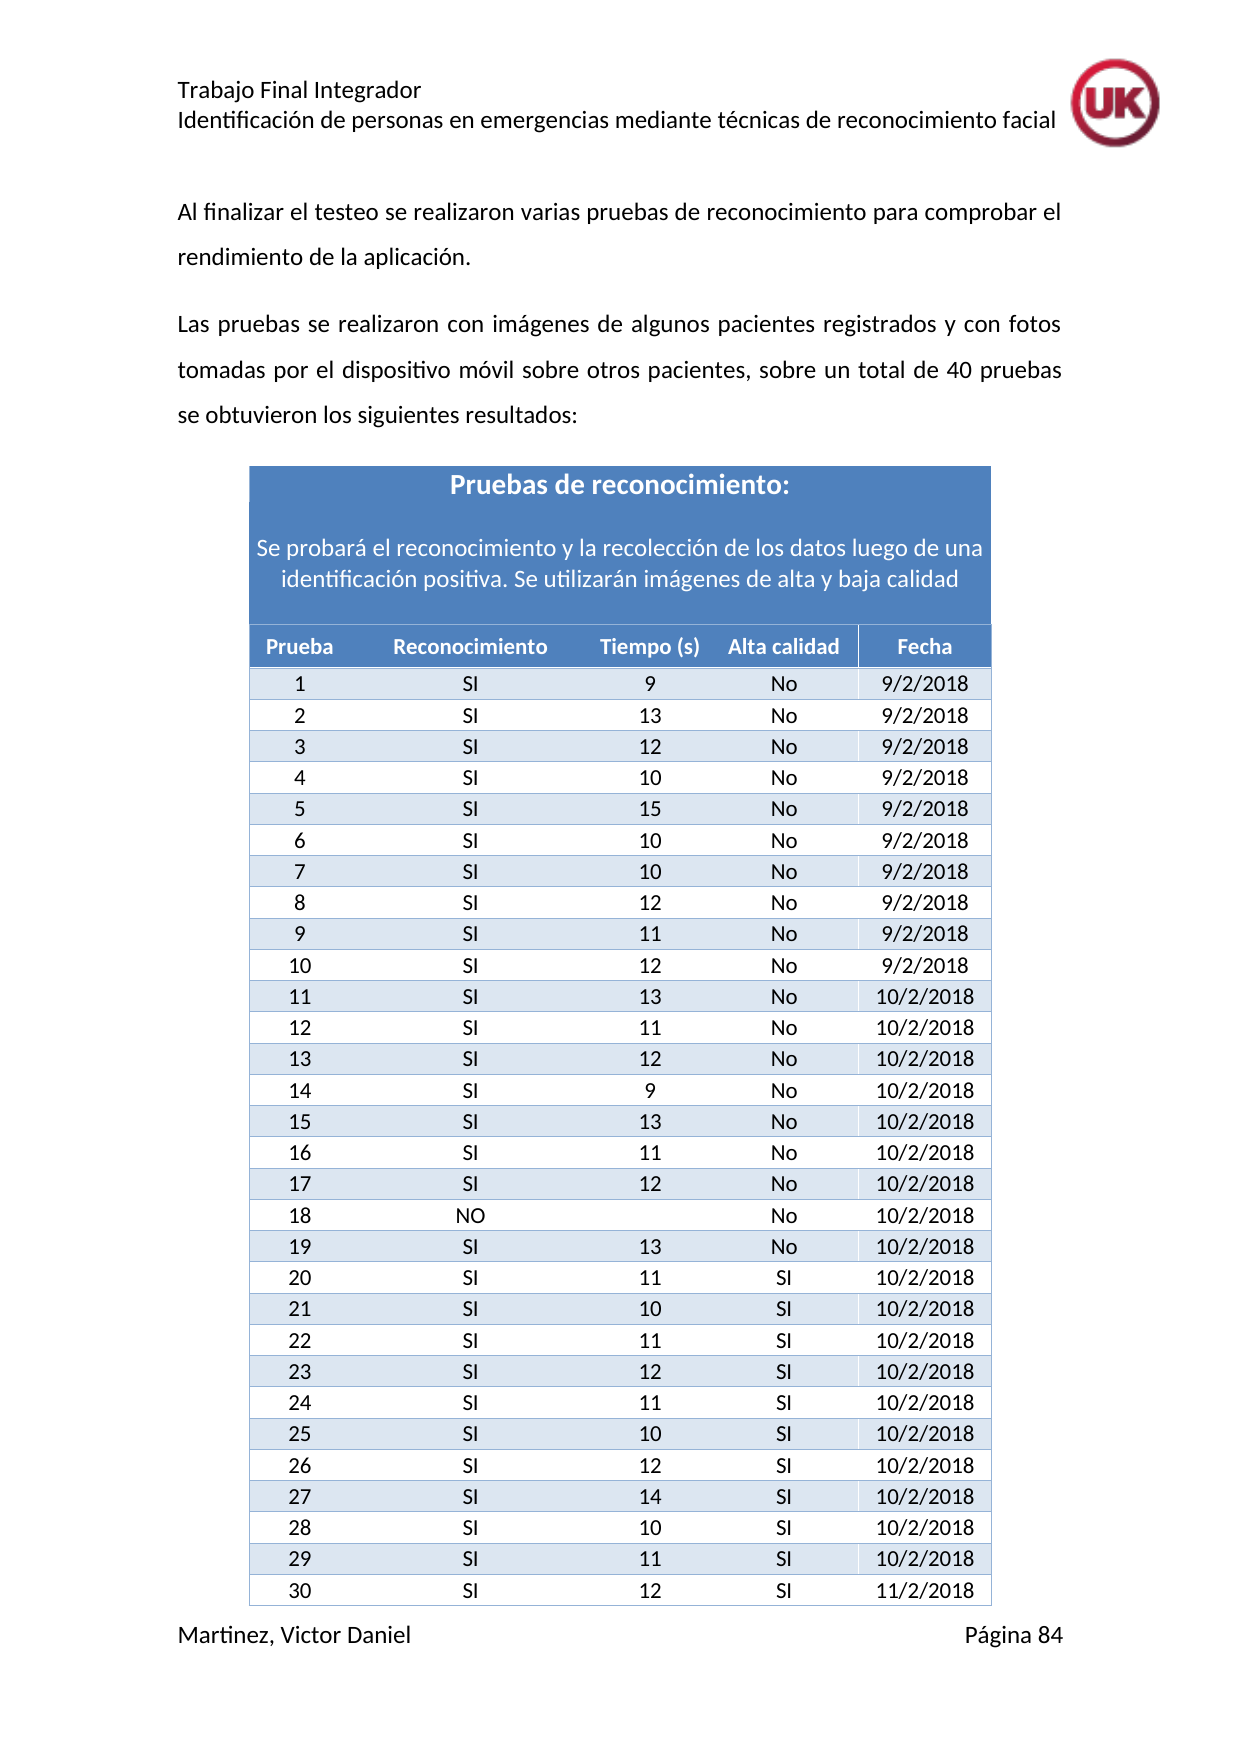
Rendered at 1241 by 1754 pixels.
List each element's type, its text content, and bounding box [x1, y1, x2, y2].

table_cell 12 [591, 731, 709, 761]
table_cell 6 [250, 825, 350, 855]
table_cell No [709, 1200, 858, 1230]
table_cell No [709, 1012, 858, 1042]
table_cell 11 [591, 919, 709, 949]
table_cell SI [350, 1169, 591, 1199]
table_cell 10/2/2018 [859, 1325, 991, 1355]
table_cell 15 [250, 1106, 350, 1136]
table_cell 9/2/2018 [859, 856, 991, 886]
table_cell 9/2/2018 [859, 825, 991, 855]
table_cell 10 [591, 1419, 709, 1449]
table_cell 11 [591, 1012, 709, 1042]
table_cell 10/2/2018 [859, 1076, 990, 1104]
table_cell SI [350, 1512, 591, 1542]
table_cell SI [350, 1012, 591, 1042]
table_cell 10 [591, 825, 709, 855]
table_cell SI [350, 1387, 591, 1417]
table_cell No [709, 825, 858, 855]
table_cell SI [350, 669, 591, 699]
table_cell 9/2/2018 [859, 669, 991, 699]
table_cell SI [350, 700, 591, 730]
table_cell No [709, 700, 858, 730]
table_cell [591, 1200, 709, 1230]
table_cell SI [709, 1419, 858, 1449]
table_cell 10/2/2018 [859, 1137, 991, 1167]
table_cell 10/2/2018 [859, 1294, 991, 1324]
table_cell SI [350, 794, 591, 824]
table_cell 12 [591, 950, 709, 980]
table_cell 20 [250, 1262, 350, 1292]
table_cell No [709, 762, 858, 792]
table_cell SI [350, 1419, 591, 1449]
table_cell SI [709, 1325, 858, 1355]
table_cell 13 [250, 1044, 350, 1074]
table_cell 9/2/2018 [859, 950, 991, 980]
table_cell SI [709, 1356, 858, 1386]
table_cell 10/2/2018 [859, 1231, 991, 1261]
table_cell SI [709, 1481, 858, 1511]
table_cell 9/2/2018 [859, 887, 991, 917]
table_cell 10 [250, 950, 350, 980]
table_cell 25 [250, 1419, 350, 1449]
table_cell 3 [250, 731, 350, 761]
table_cell 12 [250, 1012, 350, 1042]
table_cell 12 [591, 1044, 709, 1074]
table_cell No [709, 1075, 858, 1105]
table_cell 2 [250, 700, 350, 730]
table_cell 12 [591, 1169, 709, 1199]
table_cell SI [709, 1450, 858, 1480]
table_cell 9 [591, 669, 709, 699]
table_cell 10/2/2018 [859, 1450, 991, 1480]
table_cell 10/2/2018 [859, 981, 991, 1011]
table_cell SI [709, 1544, 858, 1574]
table_cell No [709, 1044, 858, 1074]
table_cell 8 [250, 887, 350, 917]
table_cell 13 [591, 1231, 709, 1261]
table_cell No [709, 794, 858, 824]
table_cell SI [350, 981, 591, 1011]
table_cell 10/2/2018 [859, 1106, 991, 1136]
table_cell SI [350, 731, 591, 761]
table_cell 24 [250, 1387, 350, 1417]
table_cell 10/2/2018 [859, 1044, 991, 1074]
table_cell No [709, 1137, 858, 1167]
table_cell 10/2/2018 [859, 1200, 991, 1230]
table_cell 11 [250, 981, 350, 1011]
table_cell 10/2/2018 [859, 1169, 991, 1199]
table_cell 13 [591, 700, 709, 730]
table_cell SI [350, 919, 591, 949]
table_cell 11 [591, 1387, 709, 1417]
table_cell No [709, 1106, 858, 1136]
table_cell 27 [250, 1481, 350, 1511]
table_cell No [709, 669, 858, 699]
table_cell No [709, 981, 858, 1011]
table_cell SI [350, 1544, 591, 1574]
table_cell Tiempo (s) [591, 625, 709, 667]
table_cell No [709, 1231, 858, 1261]
table_cell 19 [250, 1231, 350, 1261]
table_cell 11 [591, 1544, 709, 1574]
table_cell 13 [591, 981, 709, 1011]
table_cell 18 [250, 1200, 350, 1230]
text Al finalizar el testeo se realizaron varias pruebas de reconocimiento para comprobar el rendimiento de la aplicación. [177, 196, 1063, 272]
table_cell SI [350, 825, 591, 855]
table_cell 15 [591, 794, 709, 824]
table_cell SI [350, 762, 591, 792]
table_cell SI [350, 1325, 591, 1355]
table_cell Alta calidad [709, 625, 858, 667]
table_cell 16 [250, 1137, 350, 1167]
table_cell NO [350, 1200, 591, 1230]
table_cell 26 [250, 1450, 350, 1480]
table_cell 10 [591, 856, 709, 886]
table_cell 10/2/2018 [859, 1387, 991, 1417]
table_cell No [709, 919, 858, 949]
table_cell Reconocimiento [350, 625, 591, 667]
table_cell SI [709, 1512, 858, 1542]
table_cell 5 [250, 794, 350, 824]
table_cell 10/2/2018 [859, 1356, 991, 1386]
table_cell 12 [591, 1450, 709, 1480]
table_cell SI [350, 1481, 591, 1511]
table_cell 12 [591, 1356, 709, 1386]
table_cell 10 [591, 1294, 709, 1324]
table_cell No [709, 887, 858, 917]
table_cell SI [709, 1294, 858, 1324]
table_cell No [709, 856, 858, 886]
table_cell SI [350, 1044, 591, 1074]
table_cell 1 [250, 669, 350, 699]
table_cell SI [350, 1294, 591, 1324]
text Las pruebas se realizaron con imágenes de algunos pacientes registrados y con fotos tomadas por el dispositivo móvil sobre otros pacientes, sobre un total de 40 pruebas se obtuvieron los siguientes resultados: [177, 308, 1063, 430]
table_cell 9/2/2018 [859, 762, 991, 792]
table_cell 23 [250, 1356, 350, 1386]
table_cell No [709, 1169, 858, 1199]
table_cell 30 [250, 1575, 350, 1605]
table_cell 10/2/2018 [859, 1012, 991, 1042]
table_cell 12 [591, 887, 709, 917]
picture [1057, 48, 1177, 155]
table_cell No [709, 950, 858, 980]
table_cell 9/2/2018 [859, 731, 991, 761]
table_cell 4 [250, 762, 350, 792]
table_cell Se probará el reconocimiento y la recolección de los datos luego de una identificación positiva. Se utilizarán imágenes de alta y baja calidad [249, 502, 991, 624]
table_cell 22 [250, 1325, 350, 1355]
table_cell SI [350, 1356, 591, 1386]
table_cell 28 [250, 1512, 350, 1542]
table_cell 14 [250, 1075, 350, 1105]
table_cell 11/2/2018 [859, 1575, 991, 1605]
table_header Pruebas de reconocimiento: [250, 466, 991, 502]
table_cell Fecha [859, 625, 991, 667]
table_cell SI [350, 1231, 591, 1261]
table_cell 9 [591, 1075, 709, 1105]
table_cell 11 [591, 1137, 709, 1167]
table_cell 10/2/2018 [859, 1512, 991, 1542]
table_cell SI [350, 1137, 591, 1167]
table_cell SI [350, 1106, 591, 1136]
table_cell SI [350, 1075, 591, 1105]
table_cell 9 [250, 919, 350, 949]
table_cell SI [350, 1450, 591, 1480]
table_cell 12 [591, 1575, 709, 1605]
table_cell 10/2/2018 [859, 1419, 991, 1449]
table_cell 10 [591, 762, 709, 792]
table_cell 14 [591, 1481, 709, 1511]
table_cell SI [709, 1262, 858, 1292]
table_cell 10/2/2018 [859, 1262, 991, 1292]
table_cell 9/2/2018 [859, 700, 991, 730]
table_cell SI [350, 950, 591, 980]
table_cell SI [709, 1387, 858, 1417]
table_cell 7 [250, 856, 350, 886]
table_cell SI [350, 887, 591, 917]
table_cell 9/2/2018 [859, 794, 991, 824]
table_cell 10/2/2018 [859, 1481, 991, 1511]
table_cell 13 [591, 1106, 709, 1136]
table_cell No [709, 731, 858, 761]
table_cell SI [709, 1575, 858, 1605]
table_cell 9/2/2018 [859, 919, 991, 949]
table_cell 10/2/2018 [859, 1544, 991, 1574]
table_cell Prueba [250, 625, 350, 667]
table_cell SI [350, 1575, 591, 1605]
table_cell 10 [591, 1512, 709, 1542]
table_cell 29 [250, 1544, 350, 1574]
table_cell 11 [591, 1325, 709, 1355]
table_cell SI [350, 856, 591, 886]
table_cell SI [350, 1262, 591, 1292]
table_cell 21 [250, 1294, 350, 1324]
table_cell 11 [591, 1262, 709, 1292]
table_cell 17 [250, 1169, 350, 1199]
